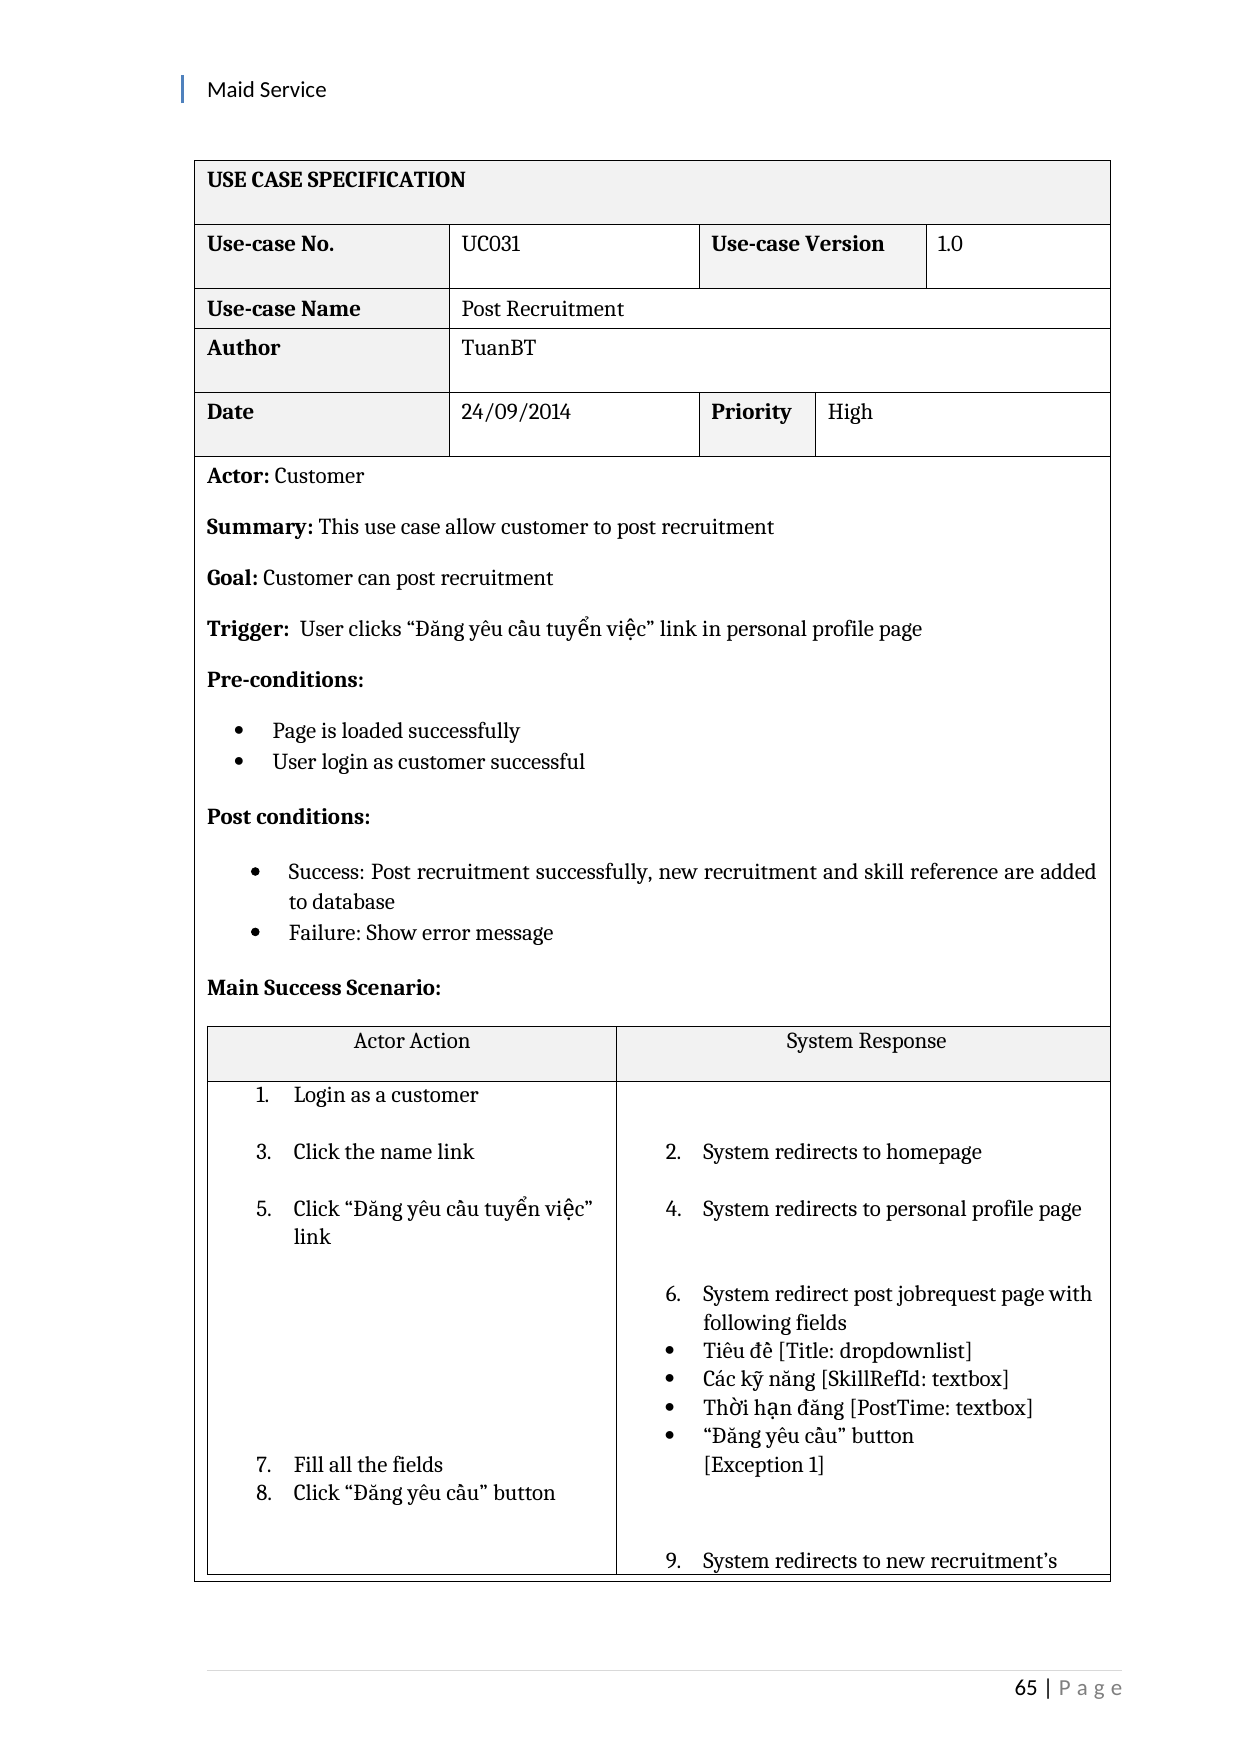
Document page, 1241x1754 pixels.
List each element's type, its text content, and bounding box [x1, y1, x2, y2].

table_cell Use-case Name [195, 289, 449, 328]
table_header USE CASE SPECIFICATION [195, 161, 1110, 224]
table_cell UC031 [450, 225, 699, 288]
table_cell Use-case Version [700, 225, 926, 288]
table_cell Date [195, 393, 449, 456]
table_cell Author [195, 329, 449, 392]
table_cell 24/09/2014 [450, 393, 699, 456]
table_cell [195, 457, 1110, 1581]
table_cell High [816, 393, 1110, 456]
table_cell 1.0 [927, 225, 1110, 288]
table_cell Priority [700, 393, 815, 456]
table_cell TuanBT [450, 329, 1110, 392]
table_cell Post Recruitment [450, 289, 1110, 328]
table_cell Use-case No. [195, 225, 449, 288]
